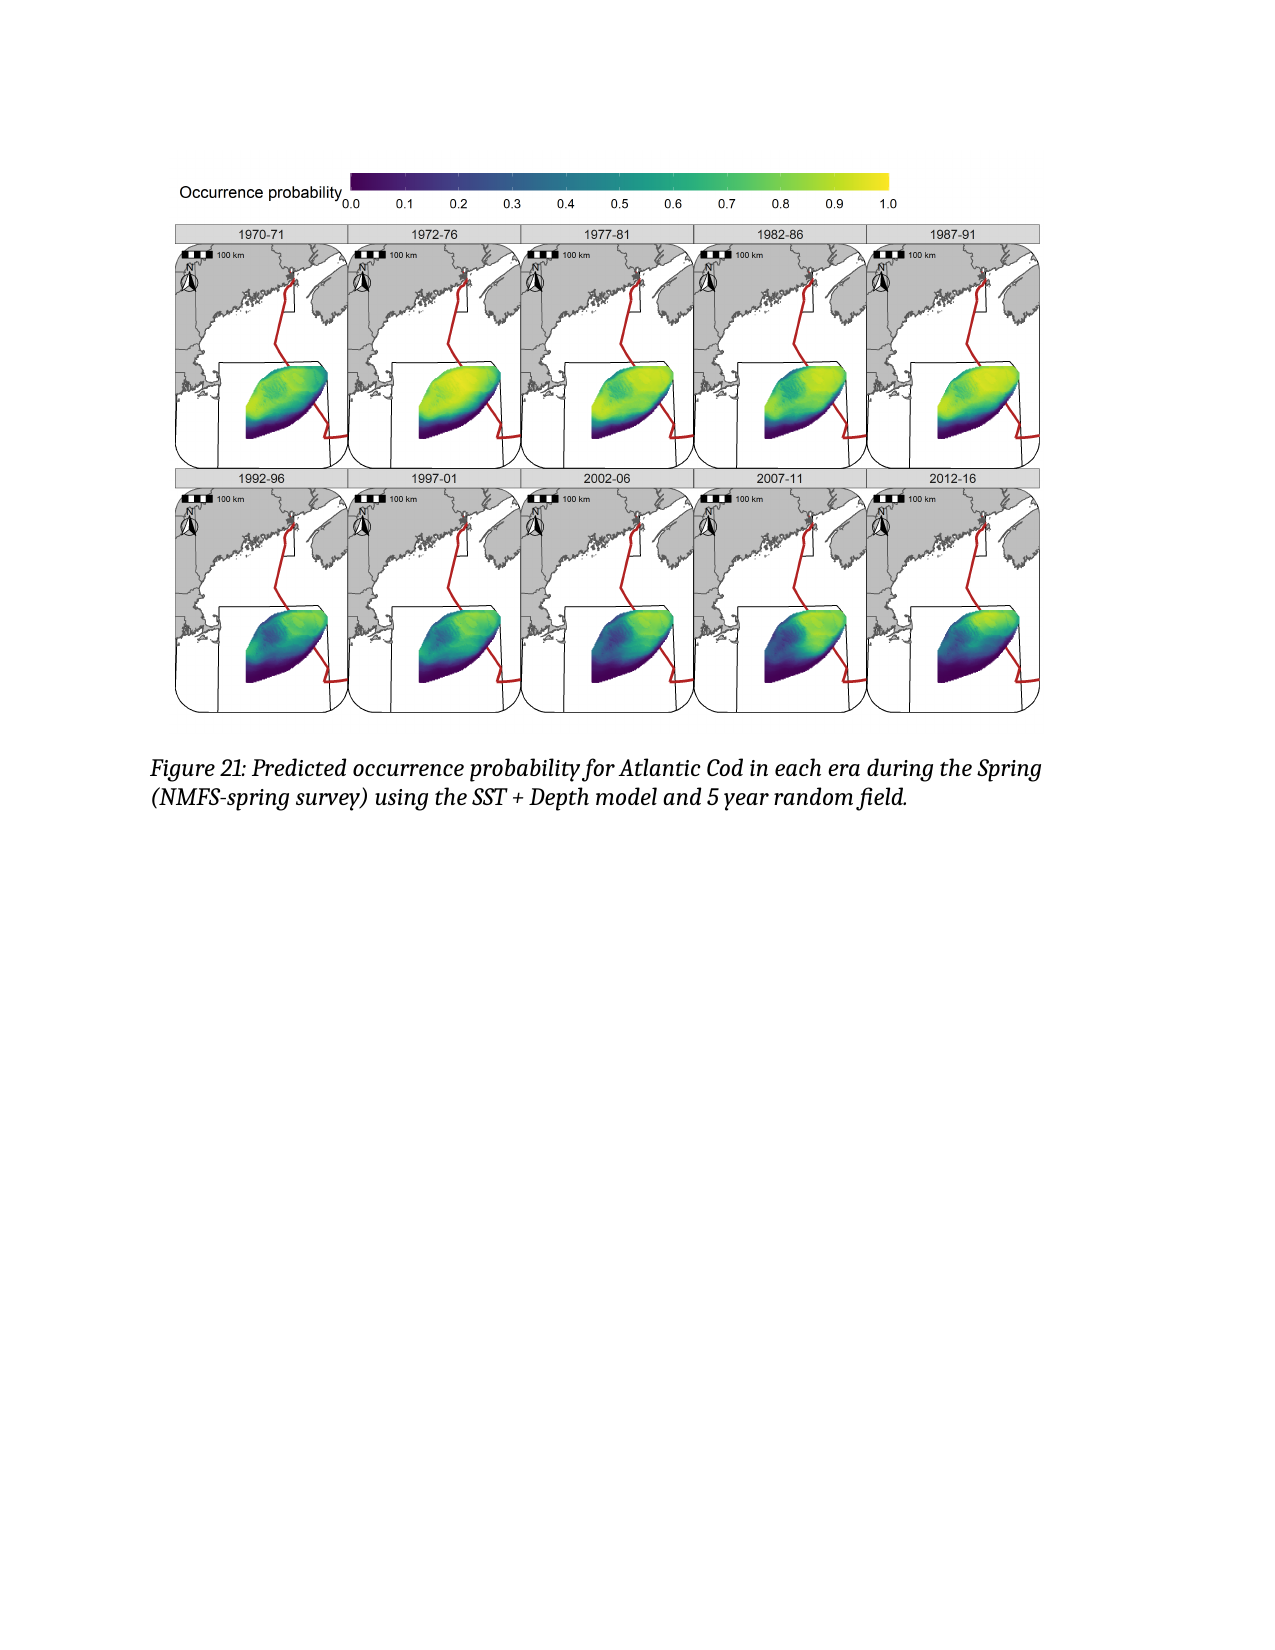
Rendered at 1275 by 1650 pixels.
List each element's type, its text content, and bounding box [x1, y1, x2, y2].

text Figure 21: Predicted occurrence probability for Atlantic Cod in each era during the Spring (NMFS-spring survey) using the SST + Depth model and 5 year random field. [150, 754, 1125, 812]
picture [168, 150, 1044, 734]
